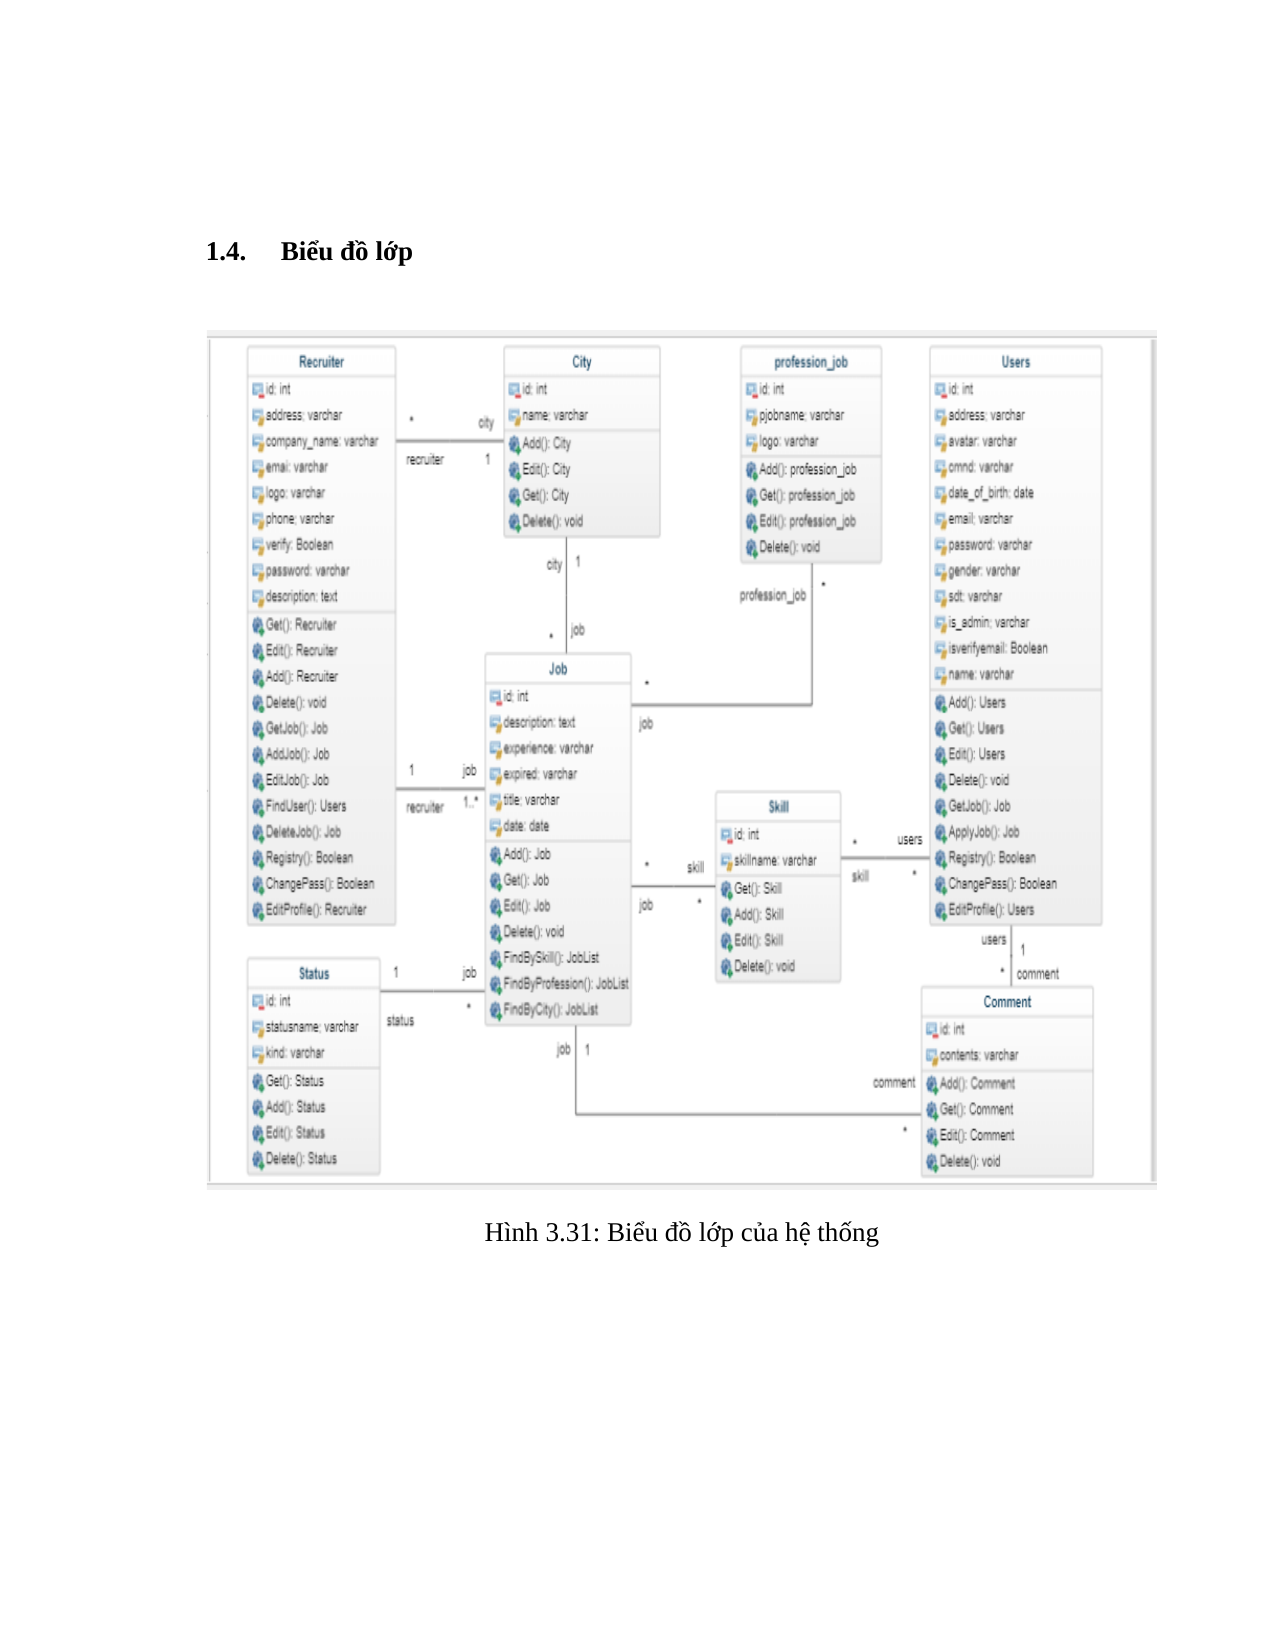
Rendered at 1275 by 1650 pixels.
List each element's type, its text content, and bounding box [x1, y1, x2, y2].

picture [206, 330, 1157, 1190]
subtitle Biểu đồ lớp [206, 235, 1157, 266]
